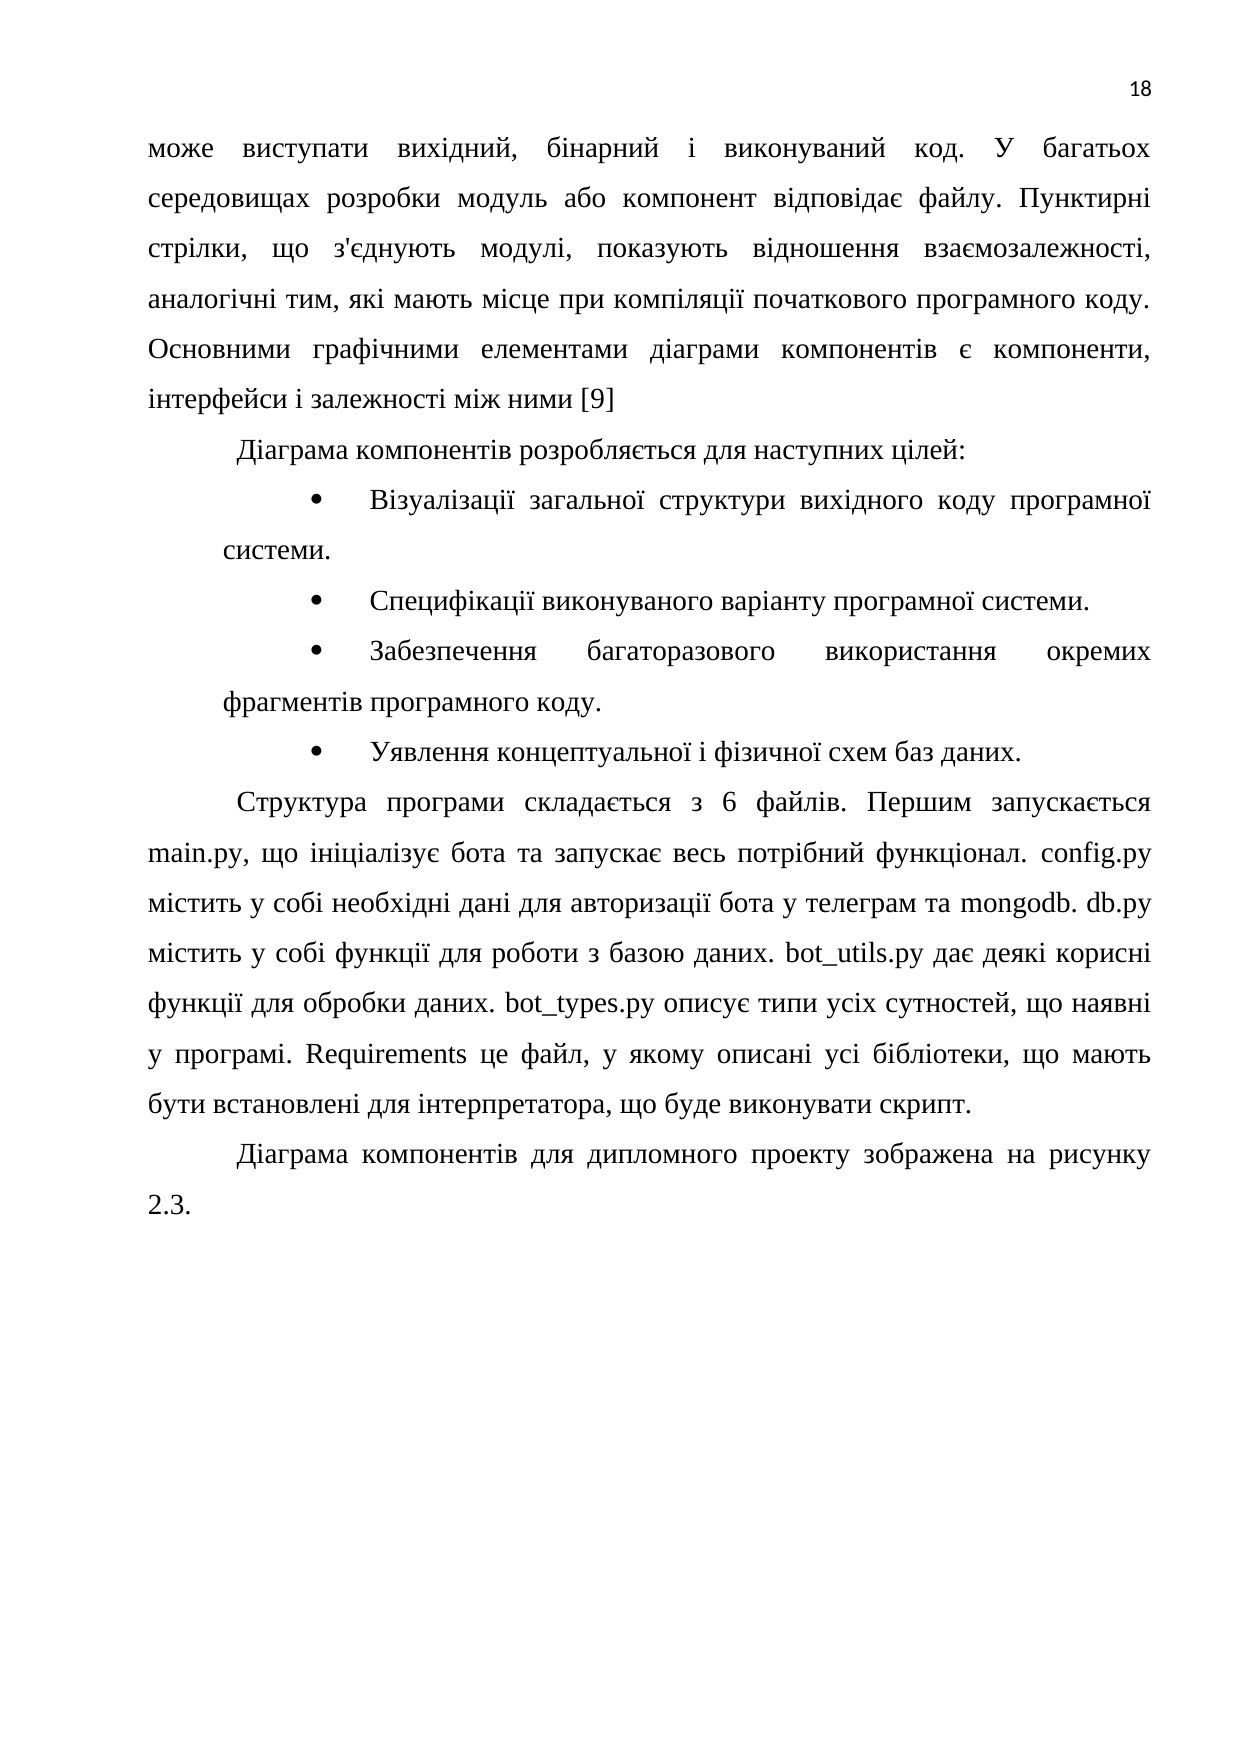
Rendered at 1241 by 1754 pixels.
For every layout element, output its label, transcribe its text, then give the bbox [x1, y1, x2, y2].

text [148, 130, 1152, 415]
text Уявлення концептуальної і фізичної схем баз даних. [223, 734, 1152, 768]
text Діаграма компонентів для дипломного проекту зображена на рисунку 2.3. [148, 1137, 1152, 1220]
text Діаграма компонентів розробляється для наступних цілей: [148, 432, 1152, 465]
text Специфікації виконуваного варіанту програмної системи. [223, 583, 1152, 616]
text Забезпечення багаторазового використання окремих фрагментів програмного коду. [223, 633, 1152, 717]
text Візуалізації загальної структури вихідного коду програмної системи. [223, 482, 1152, 566]
text Структура програми складається з 6 файлів. Першим запускається main.py, що ініціалізує бота та запускає весь потрібний функціонал. config.py містить у собі необхідні дані для авторизації бота у телеграм та mongodb. db.py містить у собі функції для роботи з базою даних. bot_utils.py дає деякі корисні функції для обробки даних. bot_types.py описує типи усіх сутностей, що наявні у програмі. Requirements це файл, у якому описані усі бібліотеки, що мають бути встановлені для інтерпретатора, що буде виконувати скрипт. [148, 784, 1152, 1120]
